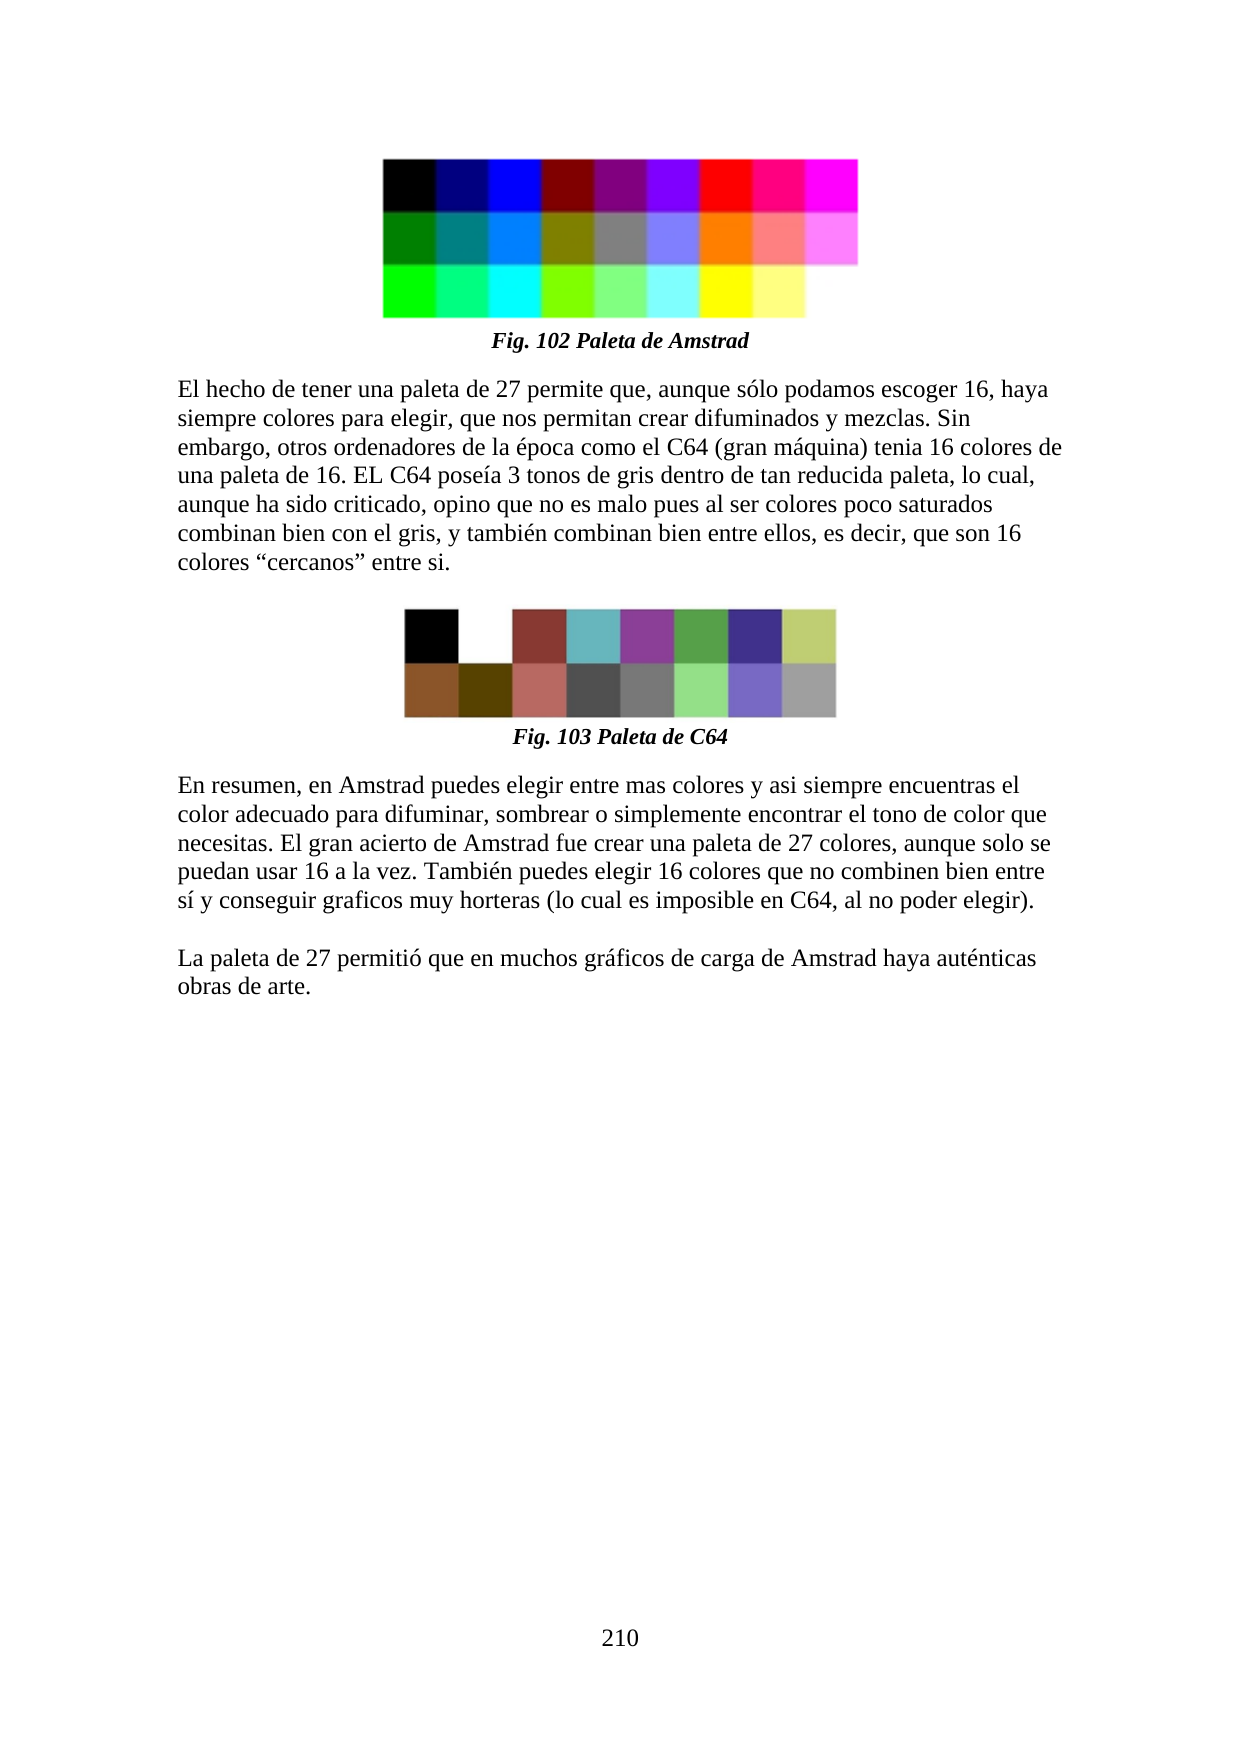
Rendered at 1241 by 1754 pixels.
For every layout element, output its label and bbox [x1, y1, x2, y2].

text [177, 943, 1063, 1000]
picture [373, 147, 867, 327]
picture [399, 604, 842, 723]
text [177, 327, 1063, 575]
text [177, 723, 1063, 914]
